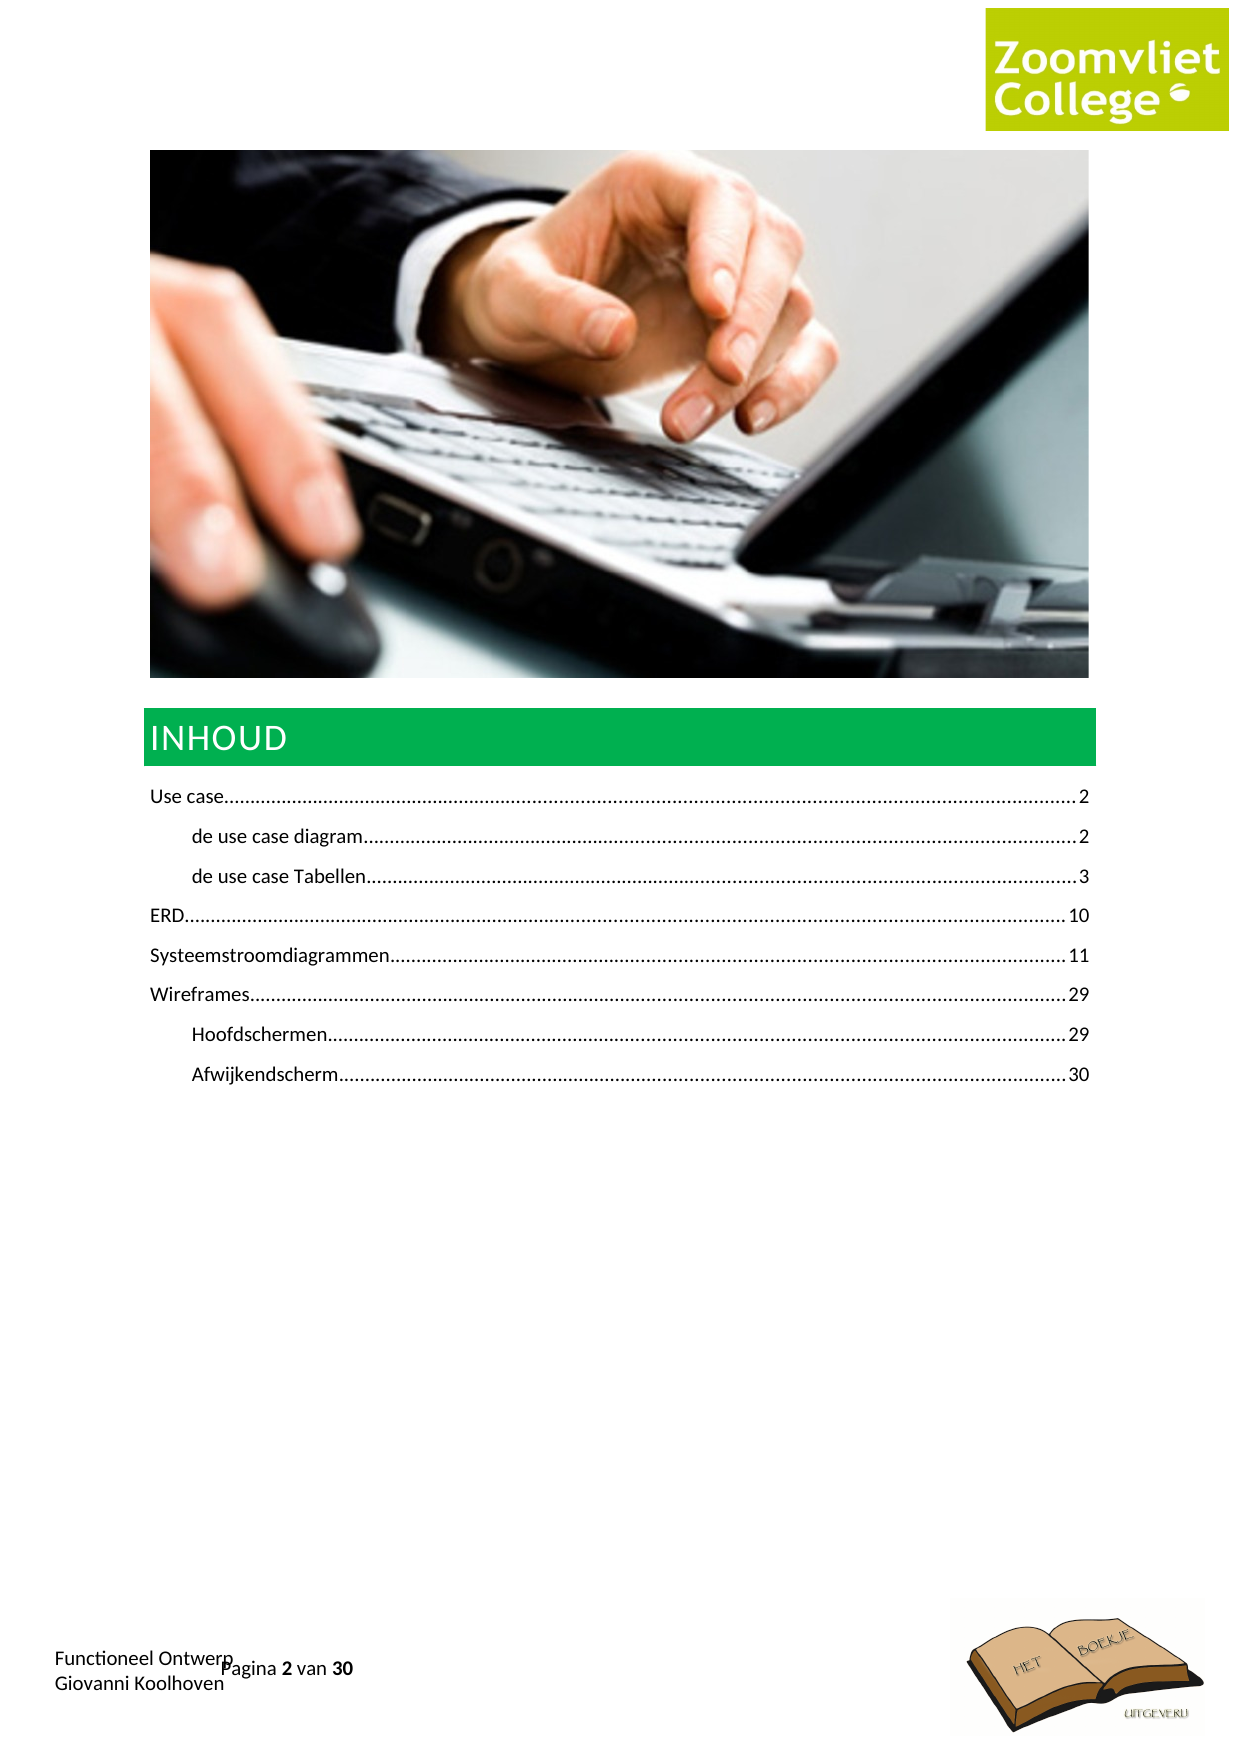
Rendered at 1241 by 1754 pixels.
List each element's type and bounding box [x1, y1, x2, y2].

picture [985, 8, 1229, 131]
picture [950, 1598, 1205, 1736]
picture [150, 150, 1089, 678]
